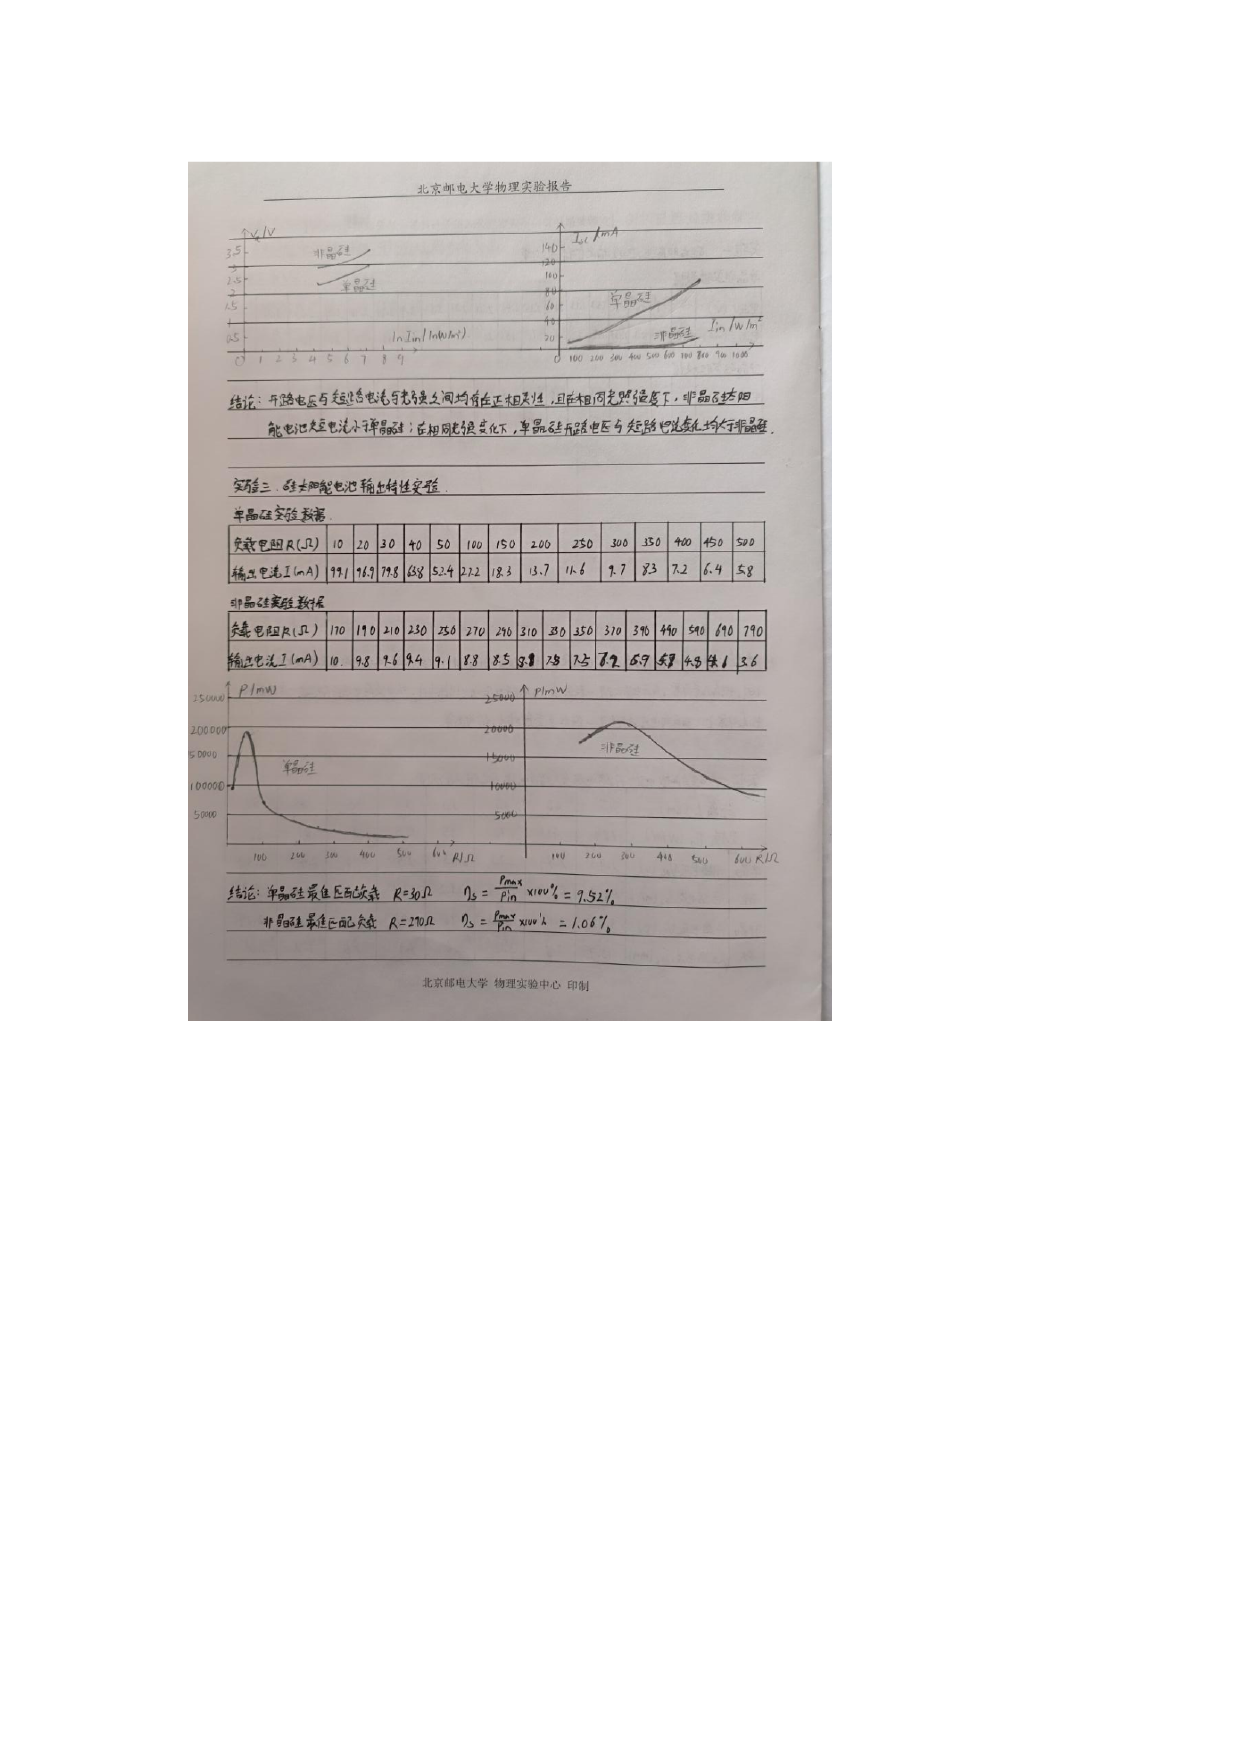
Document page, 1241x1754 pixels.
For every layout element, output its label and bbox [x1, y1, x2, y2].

picture [188, 163, 832, 1020]
